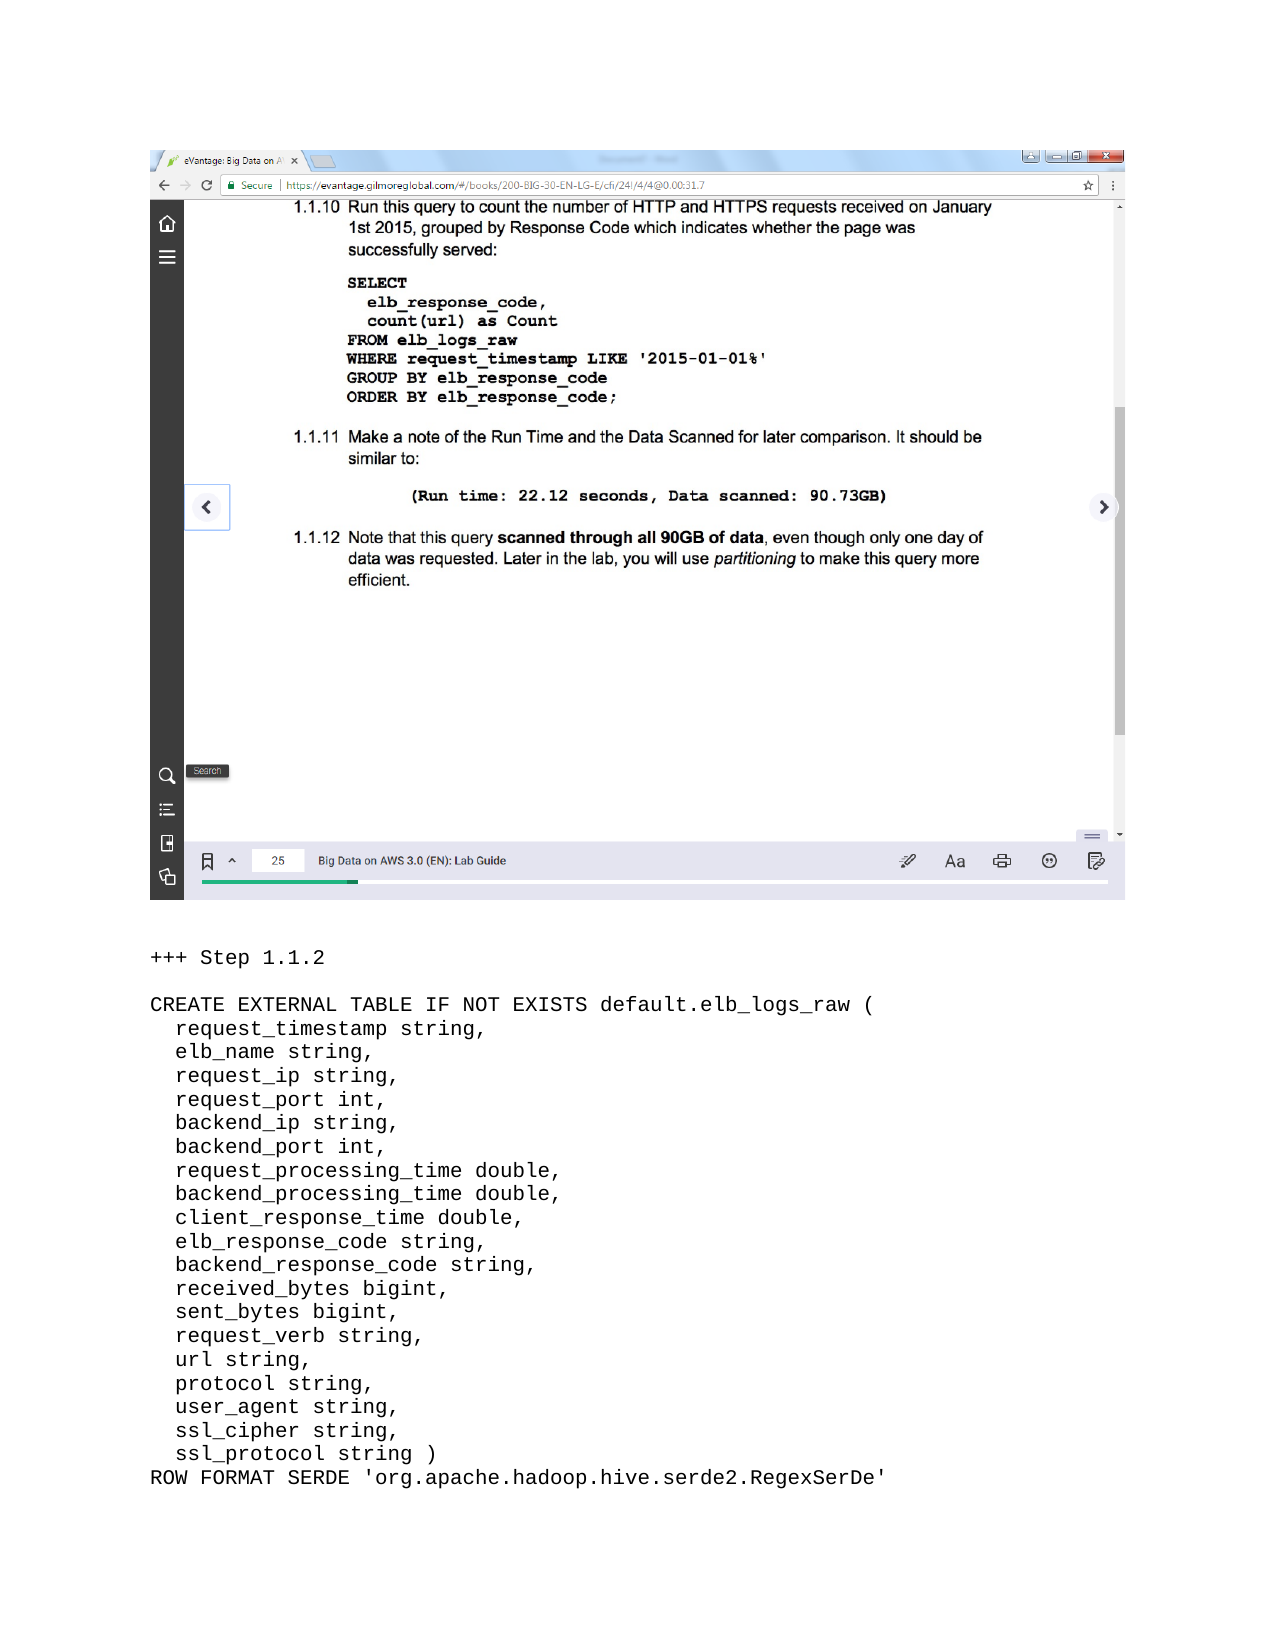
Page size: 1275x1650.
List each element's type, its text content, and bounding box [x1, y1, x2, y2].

text elb_name string, [150, 1041, 1125, 1065]
text backend_processing_time double, [150, 1183, 1125, 1207]
text client_response_time double, [150, 1207, 1125, 1231]
text user_agent string, [150, 1396, 1125, 1420]
text request_port int, [150, 1089, 1125, 1112]
text received_bytes bigint, [150, 1278, 1125, 1302]
text elb_response_code string, [150, 1231, 1125, 1254]
text ROW FORMAT SERDE 'org.apache.hadoop.hive.serde2.RegexSerDe' [150, 1467, 1125, 1491]
text request_timestamp string, [150, 1018, 1125, 1041]
text ssl_protocol string ) [150, 1443, 1125, 1467]
text backend_ip string, [150, 1112, 1125, 1136]
text +++ Step 1.1.2 [150, 947, 1125, 971]
text request_verb string, [150, 1325, 1125, 1349]
text ssl_cipher string, [150, 1420, 1125, 1443]
text request_processing_time double, [150, 1160, 1125, 1183]
text CREATE EXTERNAL TABLE IF NOT EXISTS default.elb_logs_raw ( [150, 994, 1125, 1018]
text protocol string, [150, 1372, 1125, 1396]
text sent_bytes bigint, [150, 1302, 1125, 1325]
text backend_port int, [150, 1136, 1125, 1160]
text backend_response_code string, [150, 1254, 1125, 1278]
text request_ip string, [150, 1065, 1125, 1089]
text url string, [150, 1349, 1125, 1372]
picture [150, 150, 1125, 900]
